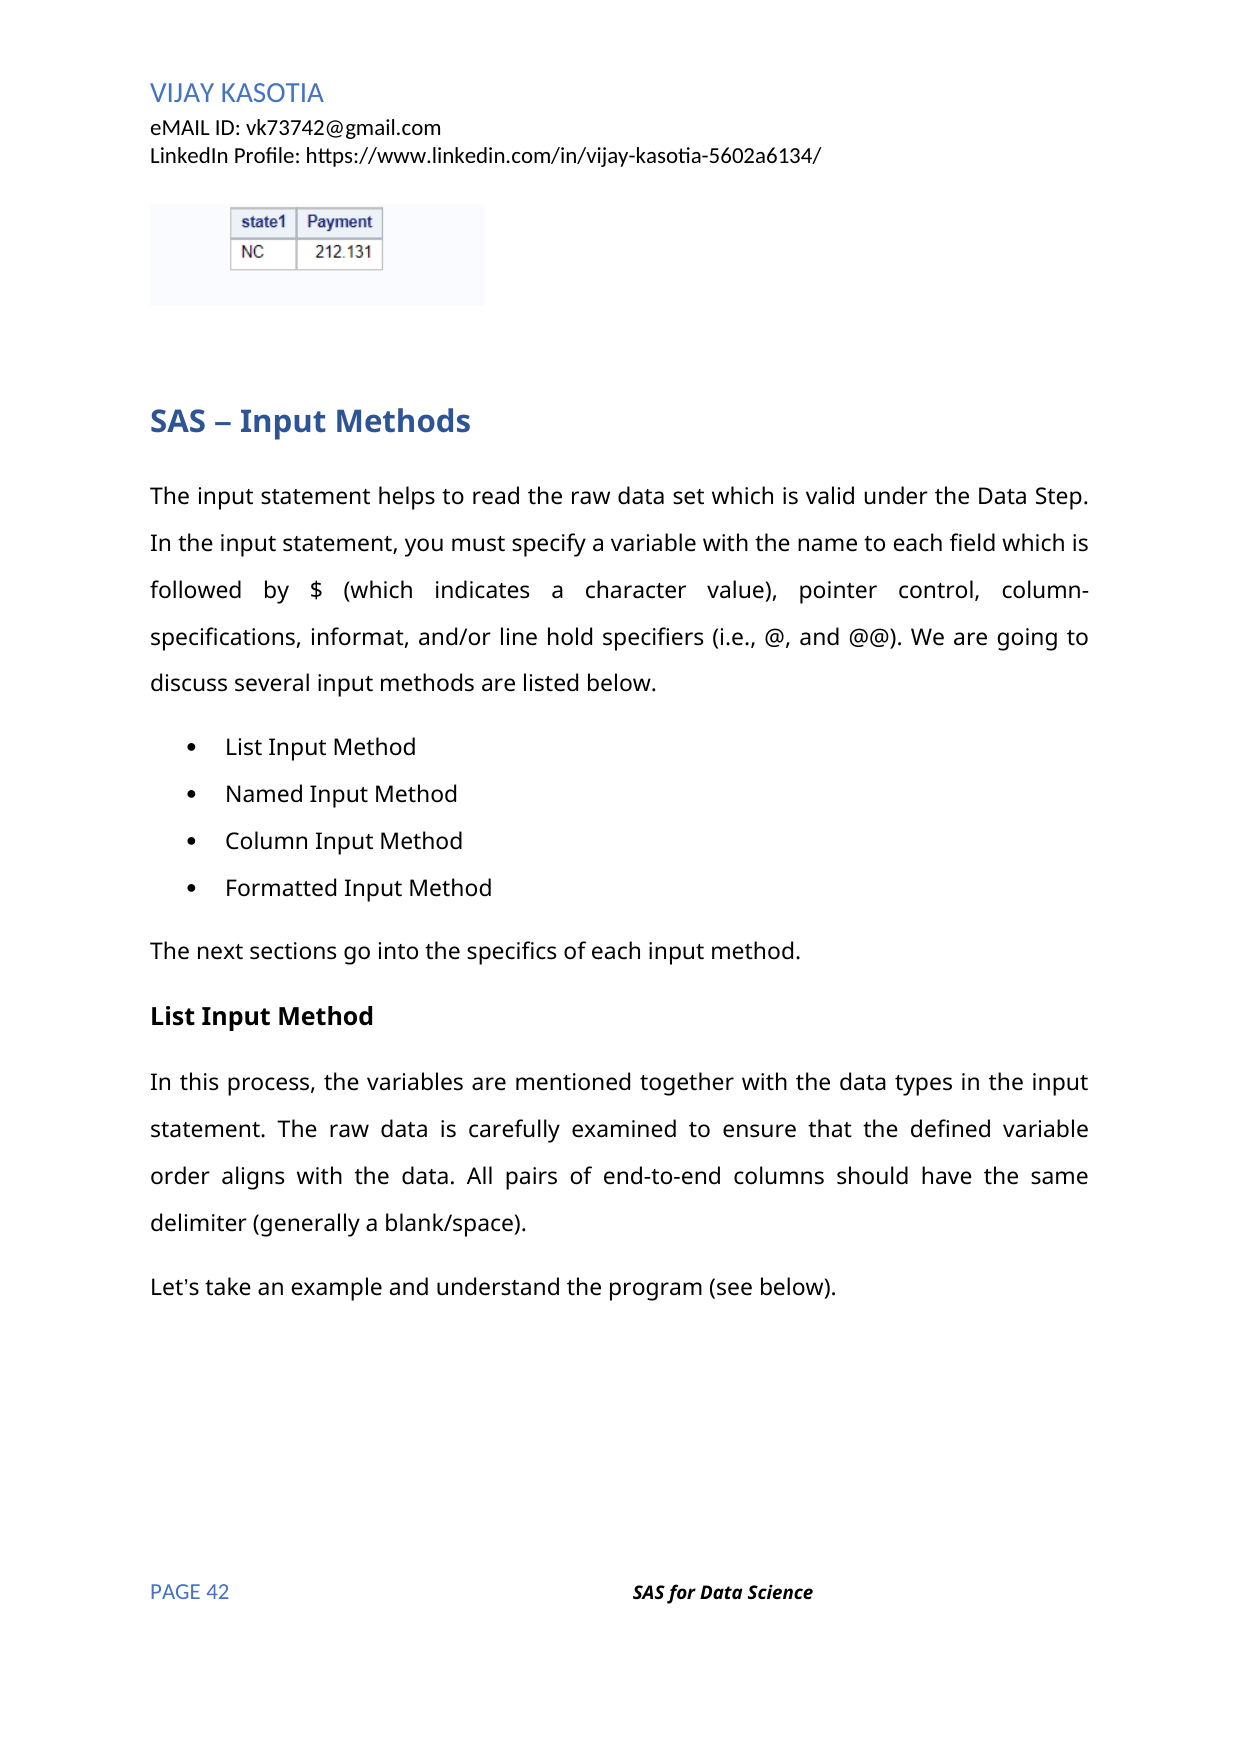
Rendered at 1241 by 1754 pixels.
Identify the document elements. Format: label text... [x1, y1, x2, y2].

list Column Input Method [187, 824, 1090, 856]
list Formatted Input Method [187, 871, 1090, 903]
list Named Input Method [187, 778, 1090, 809]
text In this process, the variables are mentioned together with the data types in the input statement. The raw data is carefully examined to ensure that the defined variable order aligns with the data. All pairs of end-to-end columns should have the same delimiter (generally a blank/space). [150, 1066, 1090, 1238]
text List Input Method [150, 998, 1090, 1033]
text The next sections go into the specifics of each input method. [150, 935, 1090, 966]
text The input statement helps to read the raw data set which is valid under the Data Step. In the input statement, you must specify a variable with the name to each field which is followed by $ (which indicates a character value), pointer control, column-specifications, informat, and/or line hold specifiers (i.e., @, and @@). We are going to discuss several input methods are listed below. [150, 480, 1090, 698]
picture [150, 197, 486, 306]
text SAS – Input Methods [150, 399, 1090, 442]
list List Input Method [187, 731, 1090, 762]
text Let’s take an example and understand the program (see below). [150, 1270, 1090, 1302]
